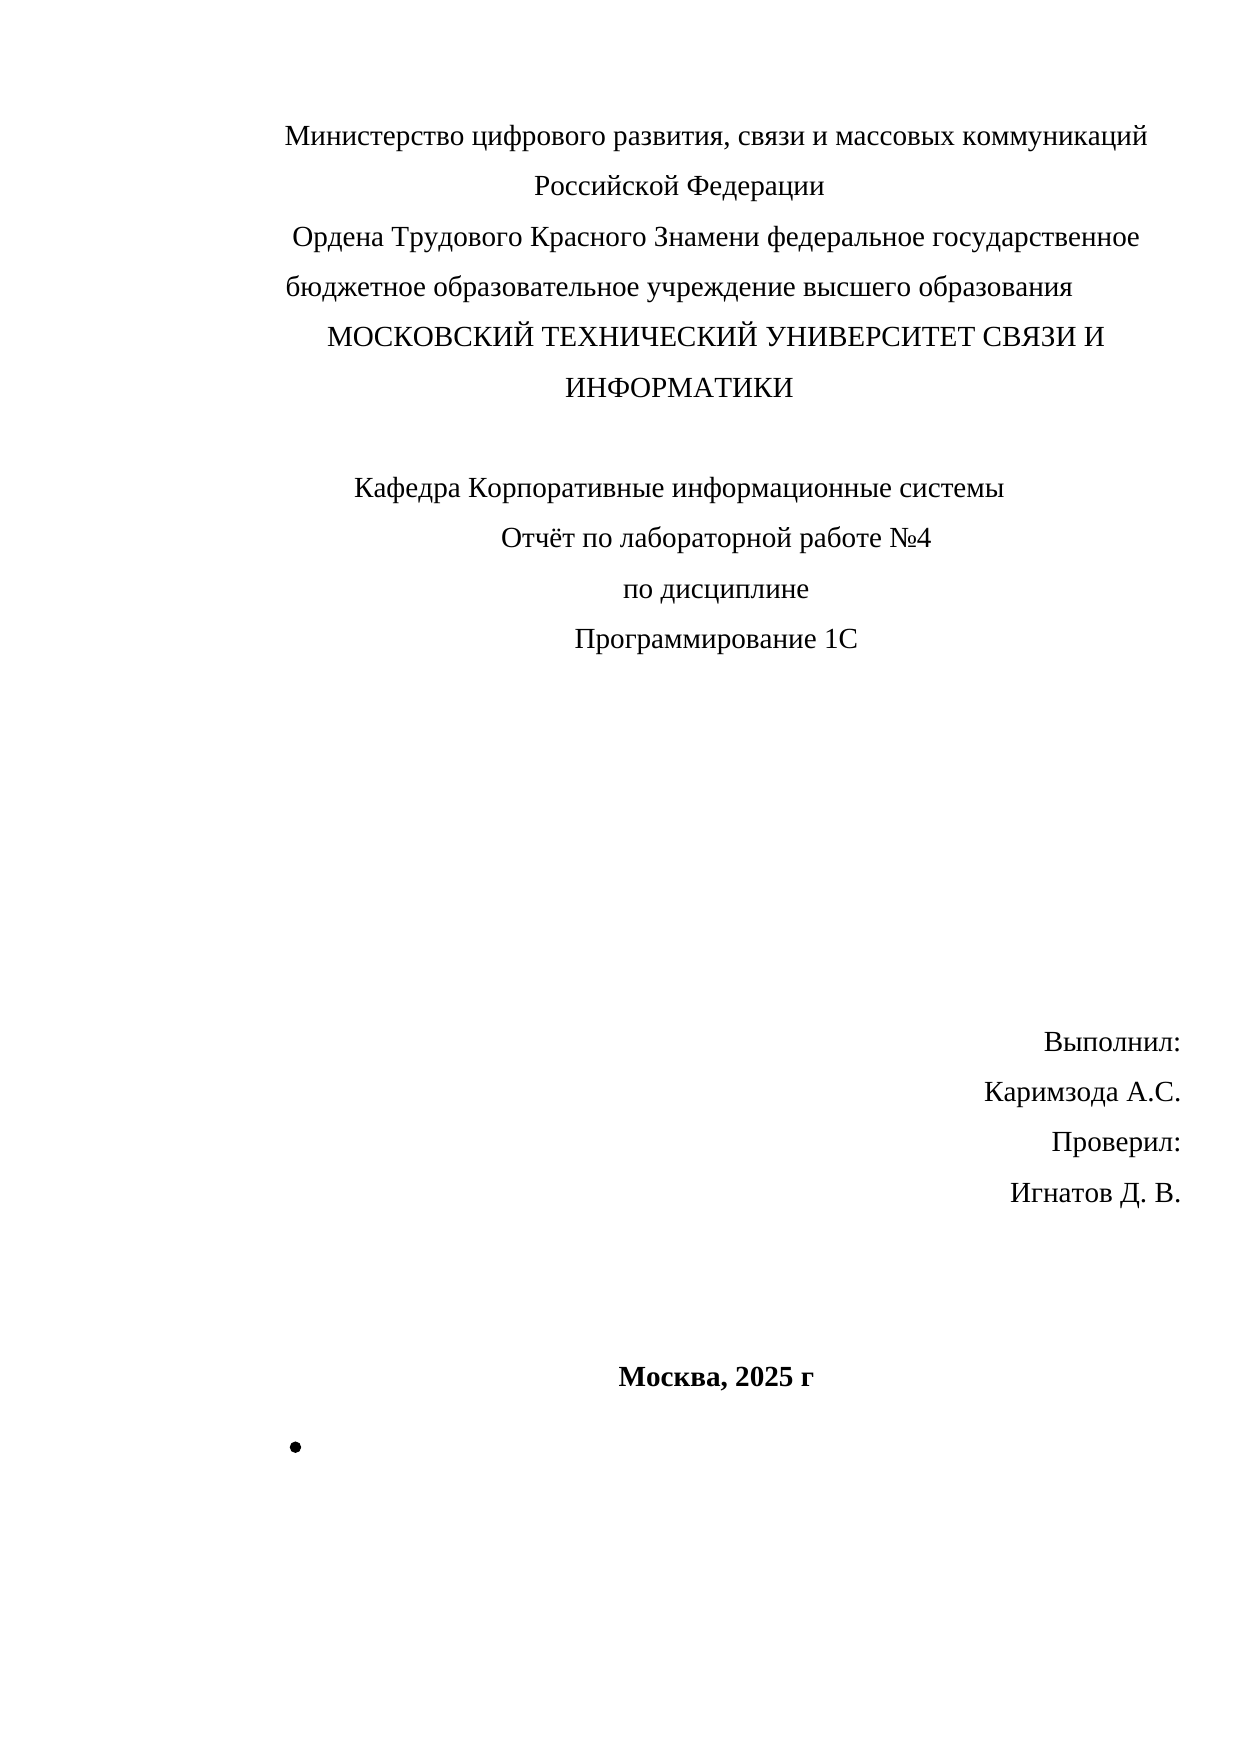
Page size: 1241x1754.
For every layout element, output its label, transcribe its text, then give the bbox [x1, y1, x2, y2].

text Программирование 1С [177, 621, 1181, 655]
text Министерство цифрового развития, связи и массовых коммуникаций Российской Федерации [177, 118, 1181, 202]
text по дисциплине [177, 571, 1181, 604]
text Москва, 2025 г [177, 1359, 1181, 1392]
text Кафедра Корпоративные информационные системы [177, 470, 1181, 504]
text Игнатов Д. В. [177, 1175, 1181, 1208]
text Выполнил: [177, 1024, 1181, 1057]
text МОСКОВСКИЙ ТЕХНИЧЕСКИЙ УНИВЕРСИТЕТ СВЯЗИ И ИНФОРМАТИКИ [177, 319, 1181, 403]
text Проверил: [177, 1124, 1181, 1158]
text Отчёт по лабораторной работе №4 [177, 521, 1181, 554]
text Каримзода А.С. [177, 1074, 1181, 1108]
text Ордена Трудового Красного Знамени федеральное государственное бюджетное образовательное учреждение высшего образования [177, 219, 1181, 303]
